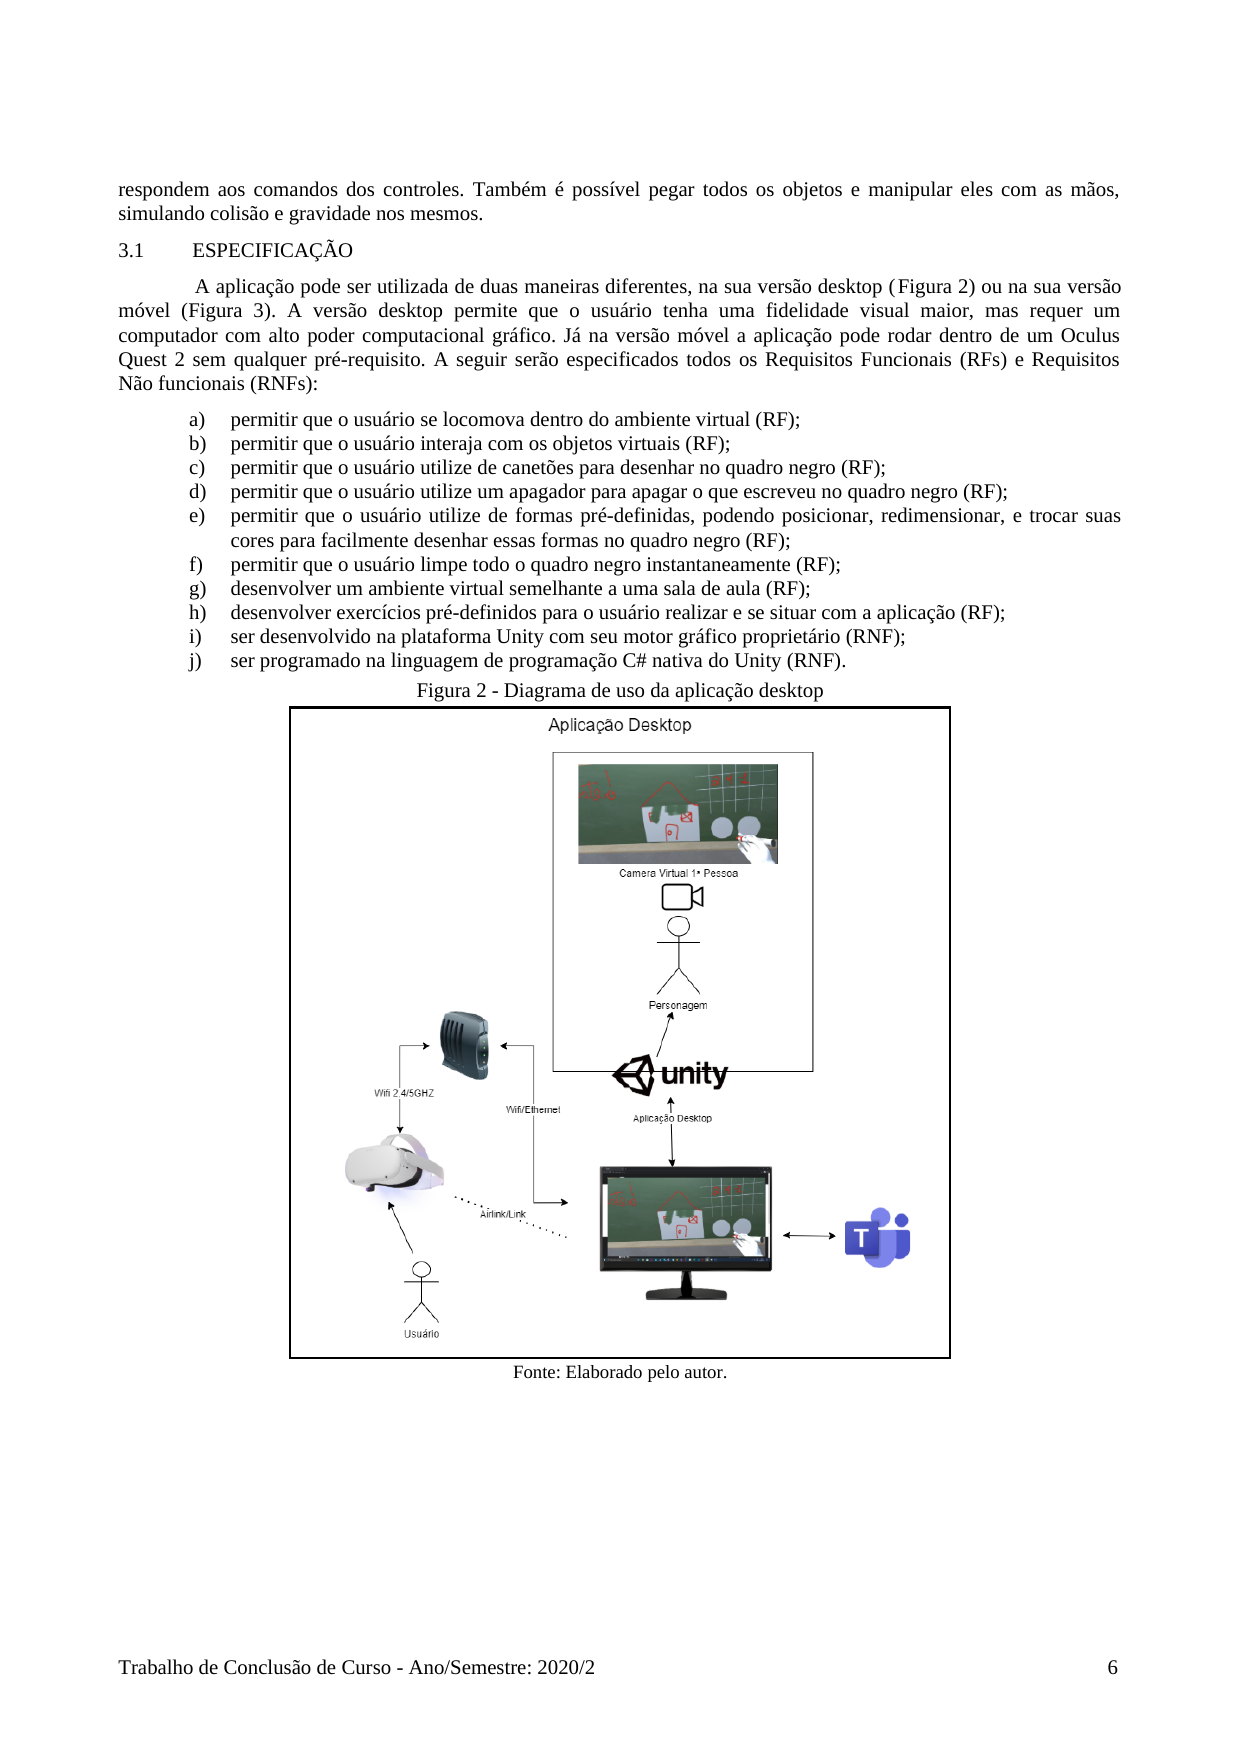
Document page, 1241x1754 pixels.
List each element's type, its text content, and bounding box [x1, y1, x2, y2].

list desenvolver um ambiente virtual semelhante a uma sala de aula (RF); [189, 576, 1122, 600]
list desenvolver exercícios pré-definidos para o usuário realizar e se situar com a aplicação (RF); [189, 600, 1122, 624]
list ser programado na linguagem de programação C# nativa do Unity (RNF). [189, 648, 1122, 672]
list permitir que o usuário utilize de canetões para desenhar no quadro negro (RF); [189, 455, 1122, 479]
picture [291, 709, 949, 1357]
list ser desenvolvido na plataforma Unity com seu motor gráfico proprietário (RNF); [189, 624, 1122, 648]
subtitle Especificação [118, 238, 1122, 262]
list permitir que o usuário utilize de formas pré-definidas, podendo posicionar, redimensionar, e trocar suas cores para facilmente desenhar essas formas no quadro negro (RF); [189, 503, 1122, 552]
list permitir que o usuário utilize um apagador para apagar o que escreveu no quadro negro (RF); [189, 479, 1122, 503]
text Figura 2 - Diagrama de uso da aplicação desktop [118, 678, 1122, 702]
text Fonte: Elaborado pelo autor. [118, 1361, 1122, 1383]
text A aplicação pode ser utilizada de duas maneiras diferentes, na sua versão desktop (Figura 2) ou na sua versão móvel (Figura 3). A versão desktop permite que o usuário tenha uma fidelidade visual maior, mas requer um computador com alto poder computacional gráfico. Já na versão móvel a aplicação pode rodar dentro de um Oculus Quest 2 sem qualquer pré-requisito. A seguir serão especificados todos os Requisitos Funcionais (RFs) e Requisitos Não funcionais (RNFs): [118, 274, 1122, 395]
list permitir que o usuário se locomova dentro do ambiente virtual (RF); [189, 407, 1122, 431]
list permitir que o usuário limpe todo o quadro negro instantaneamente (RF); [189, 552, 1122, 576]
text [118, 177, 1122, 225]
list permitir que o usuário interaja com os objetos virtuais (RF); [189, 431, 1122, 455]
